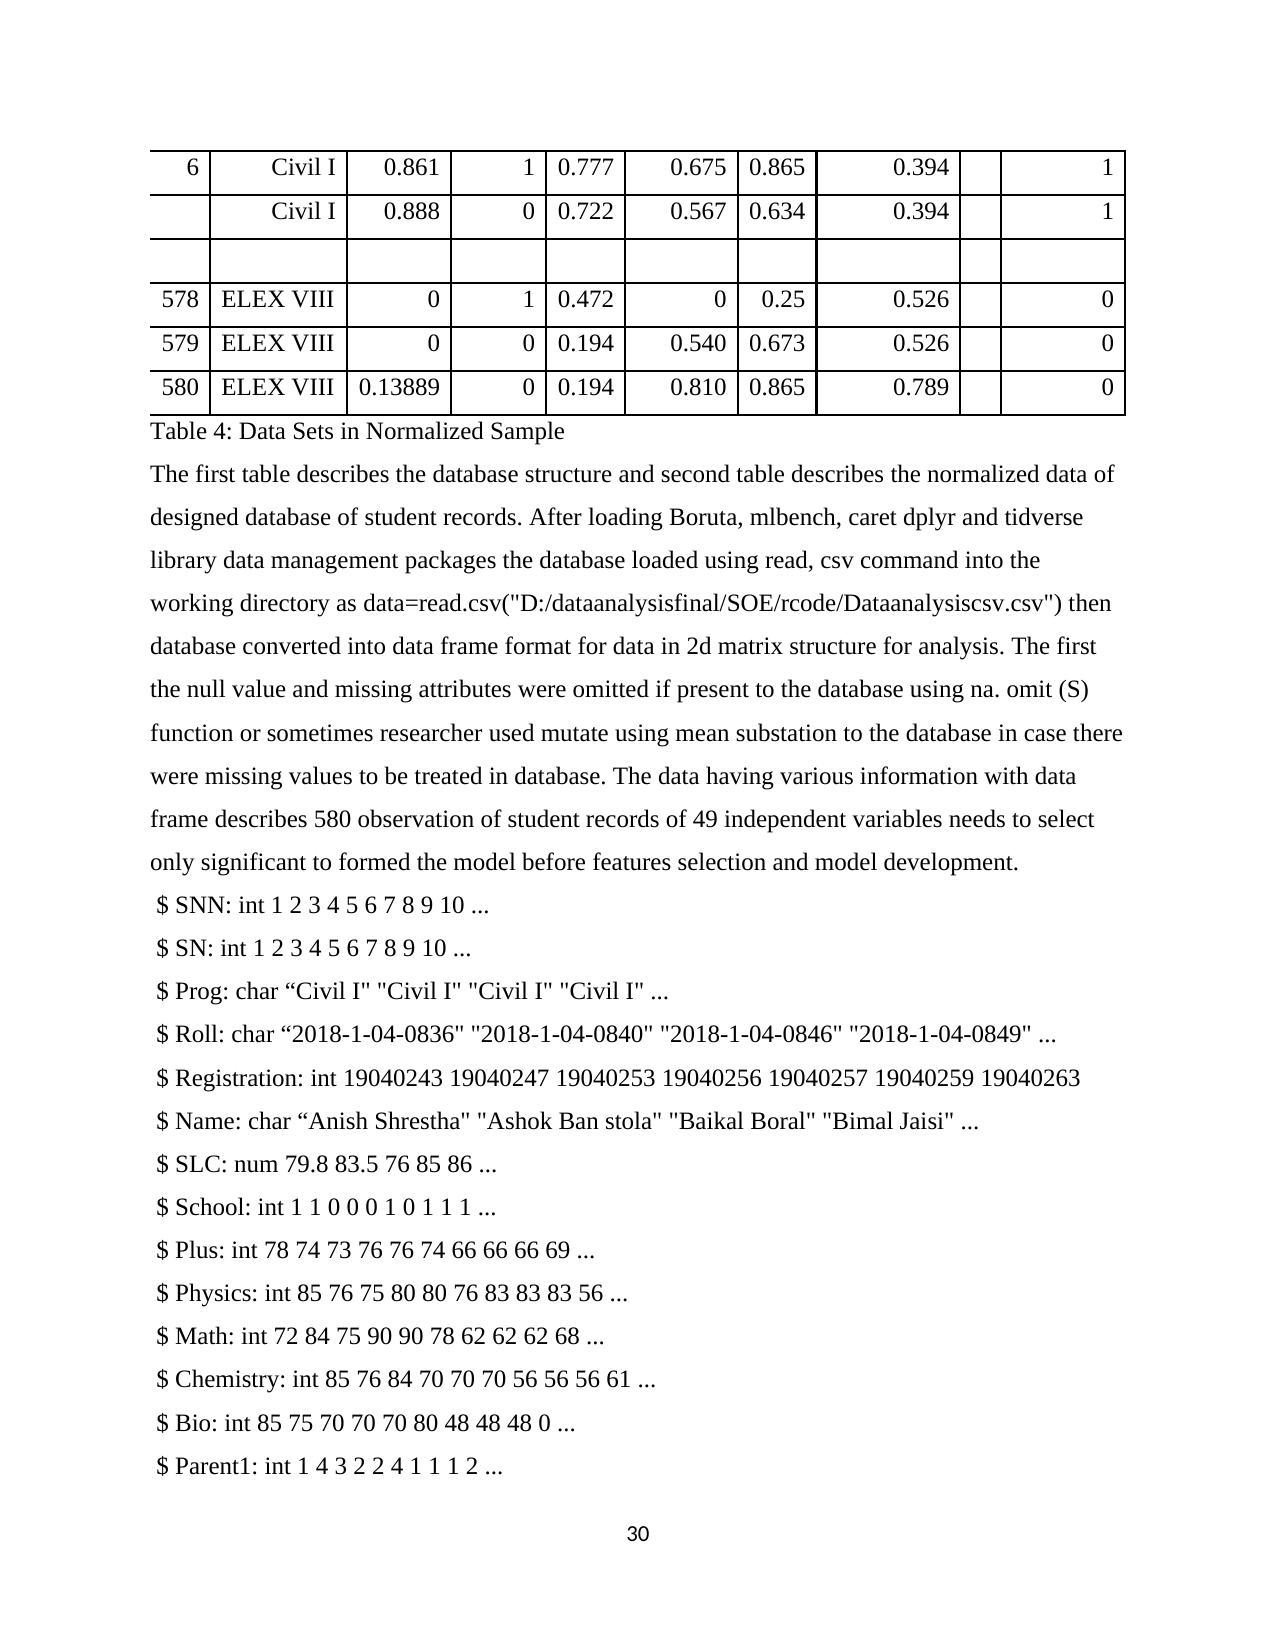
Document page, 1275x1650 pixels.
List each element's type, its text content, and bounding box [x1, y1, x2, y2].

table_cell 0.865 [739, 372, 815, 414]
table_cell [150, 196, 209, 238]
text $ SN: int 1 2 3 4 5 6 7 8 9 10 ... [150, 933, 1125, 962]
text $ Physics: int 85 76 75 80 80 76 83 83 83 56 ... [150, 1278, 1125, 1307]
table_cell [547, 240, 624, 282]
text $ Bio: int 85 75 70 70 70 80 48 48 48 0 ... [150, 1408, 1125, 1436]
table_cell 0.810 [626, 372, 737, 414]
table_cell 0 [452, 328, 545, 370]
table_cell 0.888 [348, 196, 450, 238]
table_cell [961, 152, 1000, 194]
table_cell ELEX VIII [211, 372, 346, 414]
table_cell [961, 240, 1000, 282]
table_cell 0.673 [739, 328, 815, 370]
text $ Prog: char “Civil I" "Civil I" "Civil I" "Civil I" ... [150, 976, 1125, 1005]
table_cell [961, 328, 1000, 370]
table_cell 0.865 [739, 152, 815, 194]
table_cell 0.13889 [348, 372, 450, 414]
table_cell 0.634 [739, 196, 815, 238]
table_cell 0.394 [818, 152, 959, 194]
text $ School: int 1 1 0 0 0 1 0 1 1 1 ... [150, 1192, 1125, 1221]
text $ Plus: int 78 74 73 76 76 74 66 66 66 69 ... [150, 1235, 1125, 1264]
text $ Name: char “Anish Shrestha" "Ashok Ban stola" "Baikal Boral" "Bimal Jaisi" ... [150, 1106, 1125, 1134]
text Table 4: Data Sets in Normalized Sample [150, 416, 1125, 444]
text The first table describes the database structure and second table describes the normalized data of designed database of student records. After loading Boruta, mlbench, caret dplyr and tidverse library data management packages the database loaded using read, csv command into the working directory as data=read.csv("D:/dataanalysisfinal/SOE/rcode/Dataanalysiscsv.csv") then database converted into data frame format for data in 2d matrix structure for analysis. The first the null value and missing attributes were omitted if present to the database using na. omit (S) function or sometimes researcher used mutate using mean substation to the database in case there were missing values to be treated in database. The data having various information with data frame describes 580 observation of student records of 49 independent variables needs to select only significant to formed the model before features selection and model development. [150, 459, 1125, 876]
table_cell 580 [150, 372, 209, 414]
table_cell 0.25 [739, 284, 815, 326]
table_cell 0.394 [818, 196, 959, 238]
table_cell 0 [626, 284, 737, 326]
table_cell 0.540 [626, 328, 737, 370]
table_cell [348, 240, 450, 282]
table_cell 579 [150, 328, 209, 370]
table_cell [739, 240, 815, 282]
table_cell 1 [1002, 196, 1124, 238]
table_cell 0.526 [818, 328, 959, 370]
text $ SNN: int 1 2 3 4 5 6 7 8 9 10 ... [150, 890, 1125, 919]
table_cell 1 [452, 152, 545, 194]
table_cell [150, 240, 209, 282]
table_cell 0.526 [818, 284, 959, 326]
table_cell [961, 372, 1000, 414]
table_cell 0 [348, 284, 450, 326]
table_cell [961, 196, 1000, 238]
text $ Roll: char “2018-1-04-0836" "2018-1-04-0840" "2018-1-04-0846" "2018-1-04-0849" ... [150, 1019, 1125, 1048]
table_cell 0 [1002, 372, 1124, 414]
table_cell 578 [150, 284, 209, 326]
table_cell 0.194 [547, 328, 624, 370]
table_cell Civil I [211, 152, 346, 194]
table_cell 1 [1002, 152, 1124, 194]
table_cell 0 [452, 372, 545, 414]
table_cell Civil I [211, 196, 346, 238]
table_cell 0.789 [818, 372, 959, 414]
table_cell 1 [452, 284, 545, 326]
table_cell 6 [150, 152, 209, 194]
table_cell 0.675 [626, 152, 737, 194]
table_cell 0.194 [547, 372, 624, 414]
text $ SLC: num 79.8 83.5 76 85 86 ... [150, 1149, 1125, 1178]
table_cell [626, 240, 737, 282]
table_cell 0.861 [348, 152, 450, 194]
table_cell [1002, 240, 1124, 282]
table_cell 0 [452, 196, 545, 238]
table_cell [211, 240, 346, 282]
text $ Parent1: int 1 4 3 2 2 4 1 1 1 2 ... [150, 1451, 1125, 1479]
table_cell ELEX VIII [211, 284, 346, 326]
table_cell 0.777 [547, 152, 624, 194]
table_cell 0.472 [547, 284, 624, 326]
table_cell 0.567 [626, 196, 737, 238]
table_cell [818, 240, 959, 282]
text $ Math: int 72 84 75 90 90 78 62 62 62 68 ... [150, 1321, 1125, 1350]
table_cell 0 [1002, 284, 1124, 326]
table_cell 0 [1002, 328, 1124, 370]
table_cell ELEX VIII [211, 328, 346, 370]
table_cell 0 [348, 328, 450, 370]
text $ Registration: int 19040243 19040247 19040253 19040256 19040257 19040259 19040263 [150, 1063, 1125, 1091]
table_cell 0.722 [547, 196, 624, 238]
table_cell [452, 240, 545, 282]
table_cell [961, 284, 1000, 326]
text $ Chemistry: int 85 76 84 70 70 70 56 56 56 61 ... [150, 1364, 1125, 1393]
